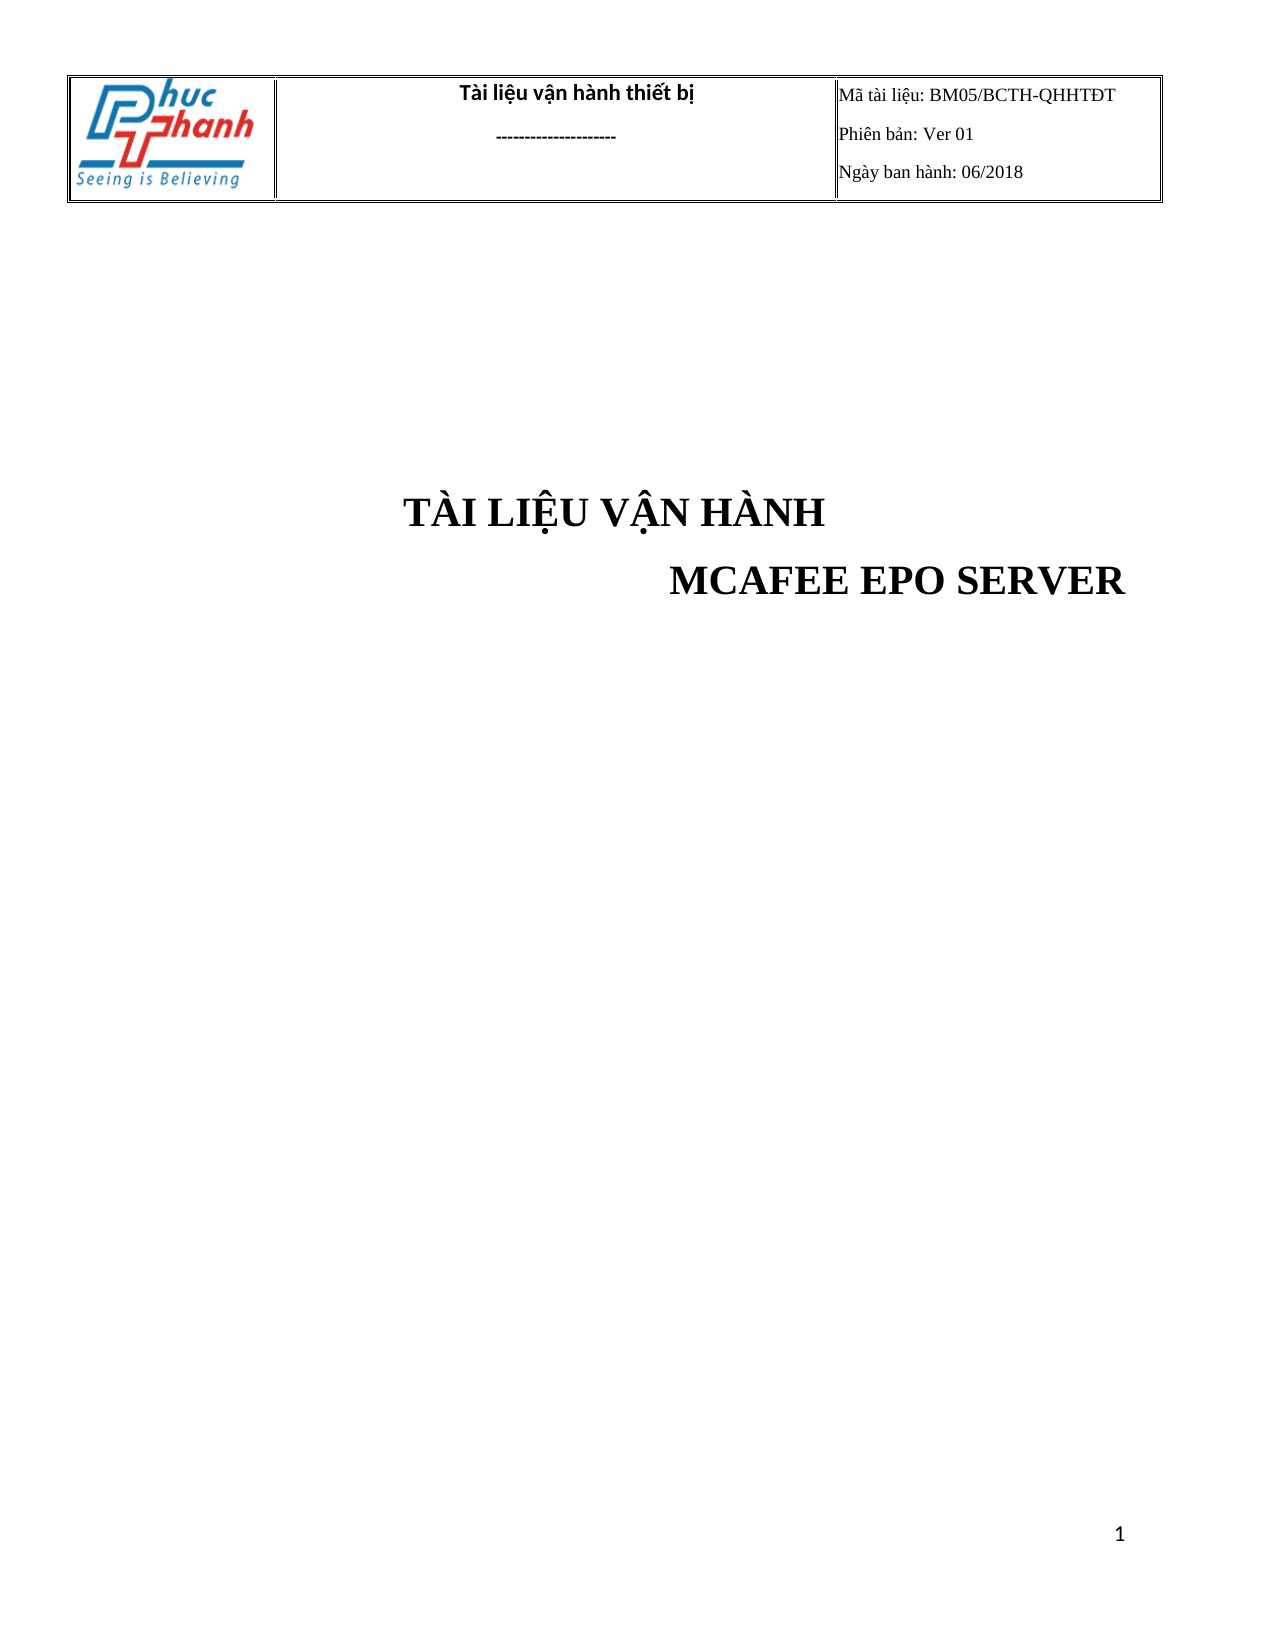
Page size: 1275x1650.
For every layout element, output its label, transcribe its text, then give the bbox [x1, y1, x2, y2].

text MCAFEE EPO SERVER [103, 555, 1125, 603]
text TÀI LIỆU VẬN HÀNH [103, 487, 1125, 535]
picture [70, 78, 257, 191]
